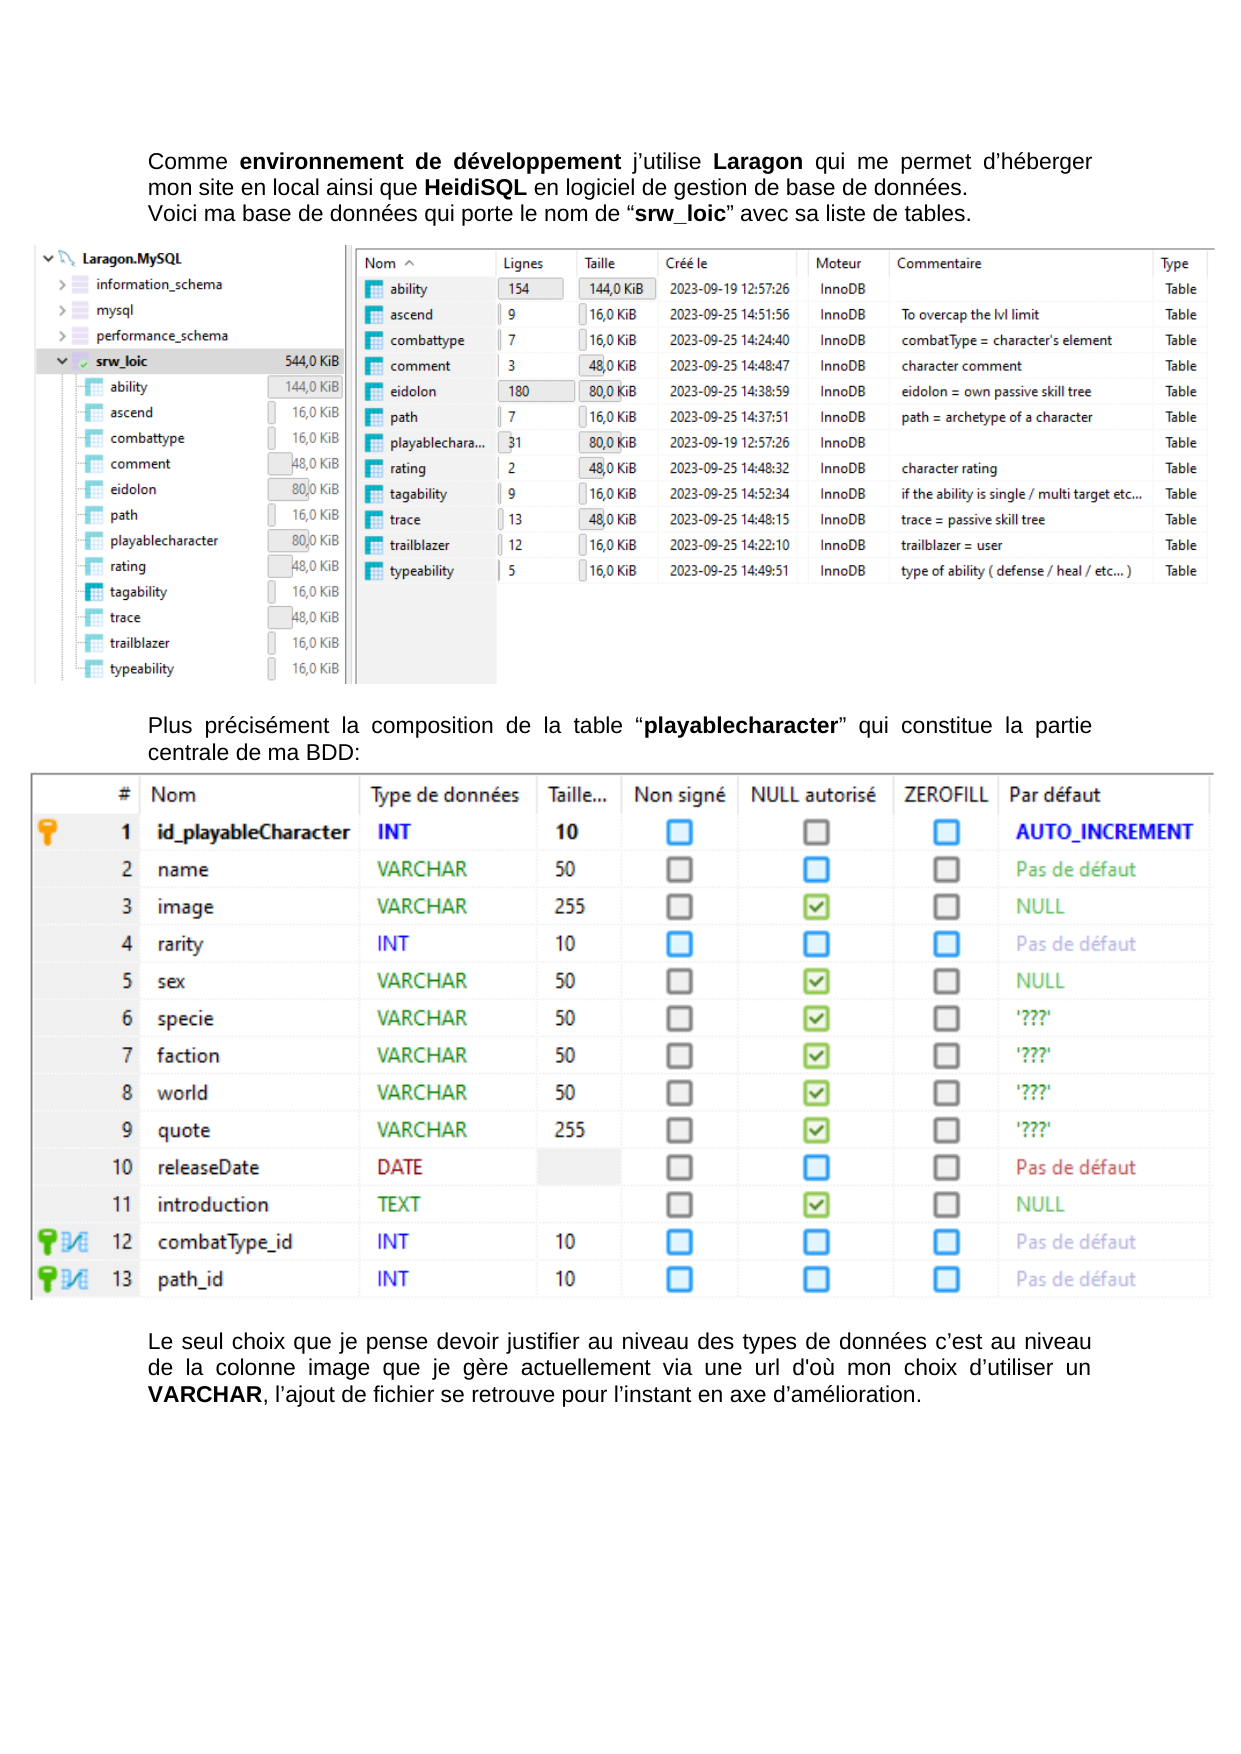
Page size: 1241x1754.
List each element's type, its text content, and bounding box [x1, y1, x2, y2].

text Le seul choix que je pense devoir justifier au niveau des types de données c’est au niveau de la colonne image que je gère actuellement via une url d'où mon choix d’utiliser un VARCHAR, l’ajout de fichier se retrouve pour l’instant en axe d’amélioration. [148, 1328, 1093, 1407]
picture [34, 245, 1215, 684]
text Comme environnement de développement j’utilise Laragon qui me permet d’héberger mon site en local ainsi que HeidiSQL en logiciel de gestion de base de données. [148, 148, 1093, 200]
text Voici ma base de données qui porte le nom de “srw_loic” avec sa liste de tables. [148, 200, 1093, 227]
text Plus précisément la composition de la table “playablecharacter” qui constitue la partie centrale de ma BDD: [148, 712, 1093, 765]
picture [26, 770, 1214, 1300]
